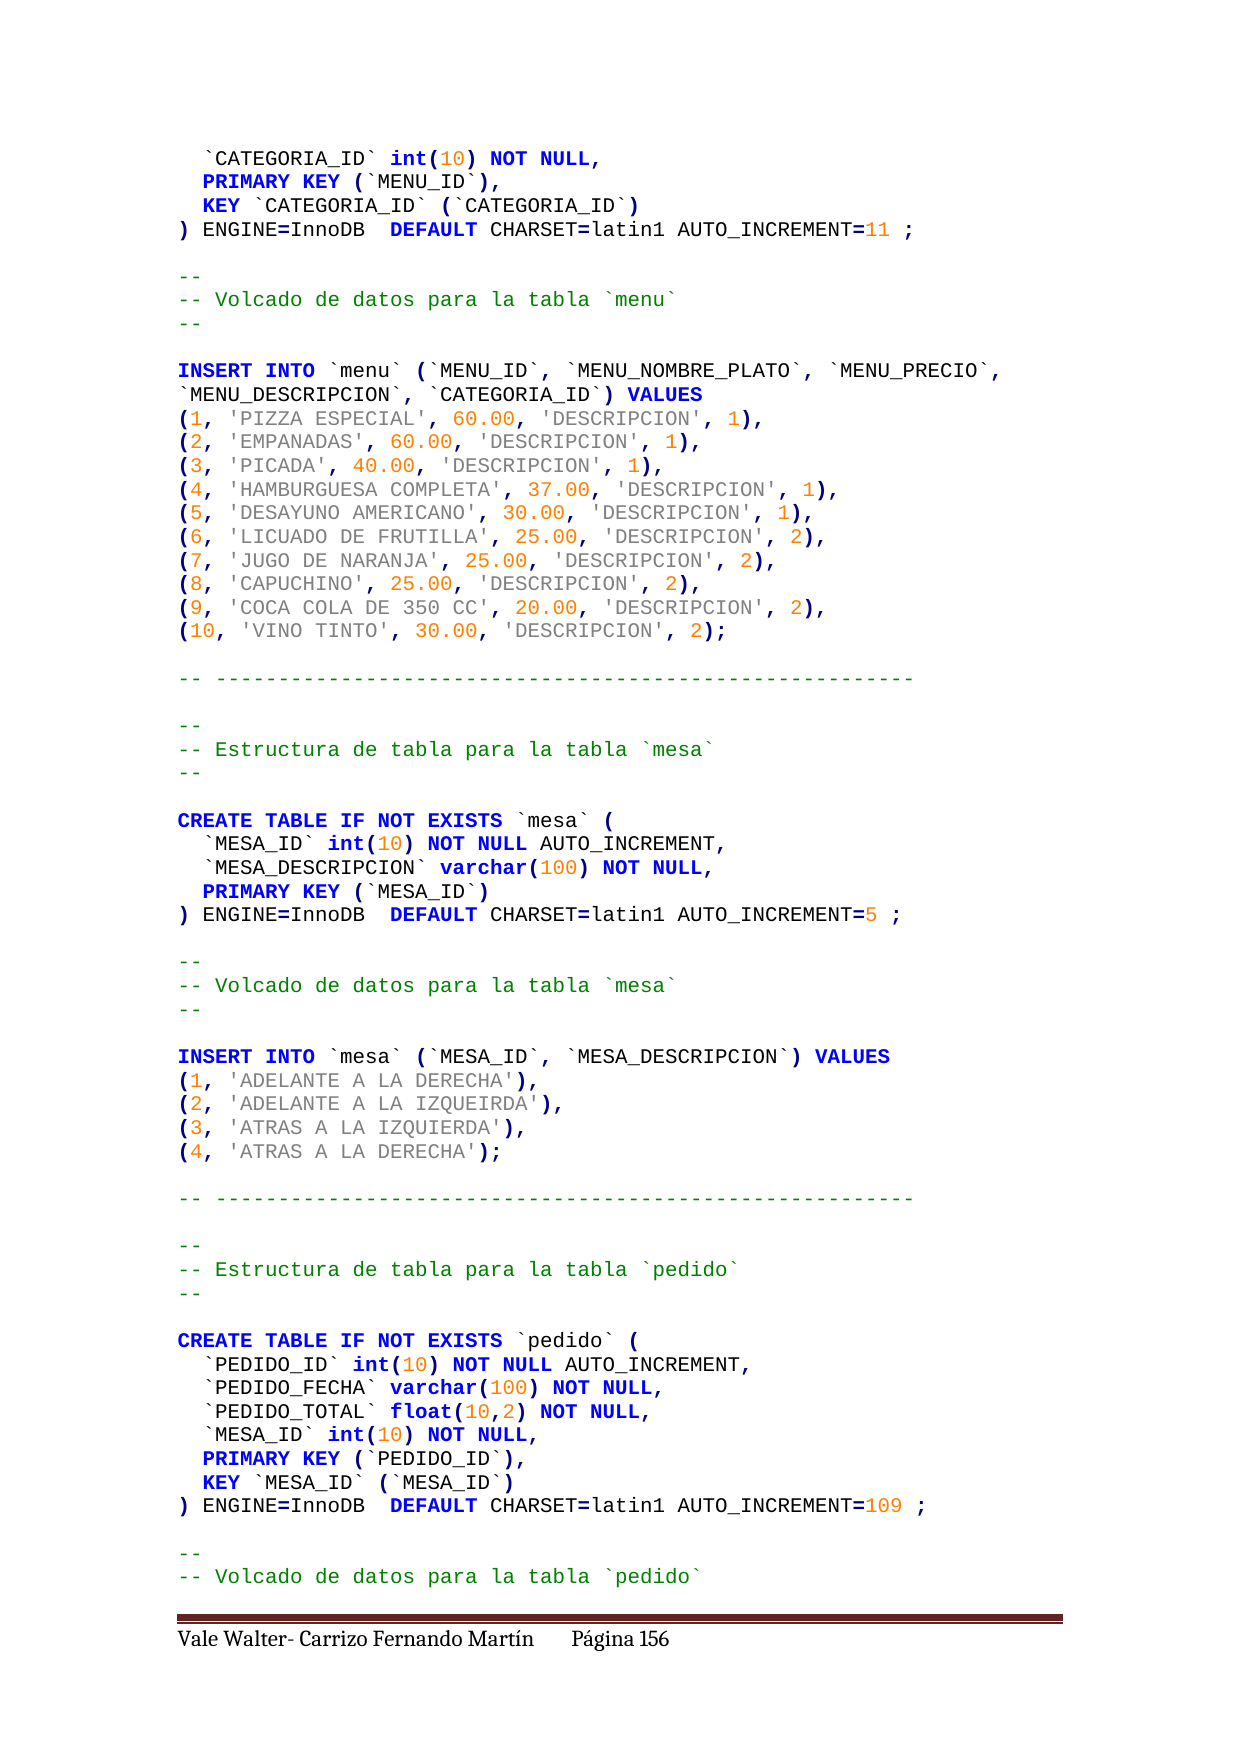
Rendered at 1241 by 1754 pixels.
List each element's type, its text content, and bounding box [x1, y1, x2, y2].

text -- [177, 1283, 1063, 1306]
text (1, 'ADELANTE A LA DERECHA'), [177, 1070, 1063, 1093]
text `MESA_ID` int(10) NOT NULL AUTO_INCREMENT, [177, 833, 1063, 857]
text (4, 'ATRAS A LA DERECHA'); [177, 1141, 1063, 1164]
text PRIMARY KEY (`MESA_ID`) [177, 881, 1063, 904]
text -- Volcado de datos para la tabla `pedido` [177, 1566, 1063, 1590]
text ) ENGINE=InnoDB DEFAULT CHARSET=latin1 AUTO_INCREMENT=11 ; [177, 218, 1063, 242]
text (6, 'LICUADO DE FRUTILLA', 25.00, 'DESCRIPCION', 2), [177, 526, 1063, 549]
text (8, 'CAPUCHINO', 25.00, 'DESCRIPCION', 2), [177, 573, 1063, 597]
text -- [177, 1235, 1063, 1259]
text ) ENGINE=InnoDB DEFAULT CHARSET=latin1 AUTO_INCREMENT=109 ; [177, 1495, 1063, 1519]
text INSERT INTO `mesa` (`MESA_ID`, `MESA_DESCRIPCION`) VALUES [177, 1046, 1063, 1070]
text (2, 'EMPANADAS', 60.00, 'DESCRIPCION', 1), [177, 431, 1063, 455]
text -- Volcado de datos para la tabla `mesa` [177, 975, 1063, 999]
text CREATE TABLE IF NOT EXISTS `mesa` ( [177, 810, 1063, 833]
text -- Volcado de datos para la tabla `menu` [177, 289, 1063, 313]
text -- -------------------------------------------------------- [177, 668, 1063, 691]
text -- -------------------------------------------------------- [177, 1188, 1063, 1212]
text (4, 'HAMBURGUESA COMPLETA', 37.00, 'DESCRIPCION', 1), [177, 479, 1063, 502]
text -- [177, 715, 1063, 739]
text -- Estructura de tabla para la tabla `mesa` [177, 739, 1063, 762]
text `PEDIDO_ID` int(10) NOT NULL AUTO_INCREMENT, [177, 1353, 1063, 1377]
text `MESA_ID` int(10) NOT NULL, [177, 1424, 1063, 1448]
text -- [177, 952, 1063, 975]
text (3, 'PICADA', 40.00, 'DESCRIPCION', 1), [177, 455, 1063, 479]
text -- [177, 999, 1063, 1022]
text `MESA_DESCRIPCION` varchar(100) NOT NULL, [177, 857, 1063, 881]
text (1, 'PIZZA ESPECIAL', 60.00, 'DESCRIPCION', 1), [177, 408, 1063, 431]
text `CATEGORIA_ID` int(10) NOT NULL, [177, 148, 1063, 171]
text (2, 'ADELANTE A LA IZQUEIRDA'), [177, 1093, 1063, 1117]
text -- [177, 762, 1063, 786]
text `PEDIDO_FECHA` varchar(100) NOT NULL, [177, 1377, 1063, 1401]
text ) ENGINE=InnoDB DEFAULT CHARSET=latin1 AUTO_INCREMENT=5 ; [177, 904, 1063, 928]
text PRIMARY KEY (`PEDIDO_ID`), [177, 1448, 1063, 1472]
text -- [177, 266, 1063, 289]
text (9, 'COCA COLA DE 350 CC', 20.00, 'DESCRIPCION', 2), [177, 597, 1063, 621]
text (10, 'VINO TINTO', 30.00, 'DESCRIPCION', 2); [177, 621, 1063, 644]
text -- Estructura de tabla para la tabla `pedido` [177, 1259, 1063, 1283]
text (5, 'DESAYUNO AMERICANO', 30.00, 'DESCRIPCION', 1), [177, 502, 1063, 526]
text `PEDIDO_TOTAL` float(10,2) NOT NULL, [177, 1401, 1063, 1424]
text KEY `MESA_ID` (`MESA_ID`) [177, 1472, 1063, 1495]
text INSERT INTO `menu` (`MENU_ID`, `MENU_NOMBRE_PLATO`, `MENU_PRECIO`, `MENU_DESCRIPCION`, `CATEGORIA_ID`) VALUES [177, 360, 1063, 408]
text CREATE TABLE IF NOT EXISTS `pedido` ( [177, 1330, 1063, 1353]
text (3, 'ATRAS A LA IZQUIERDA'), [177, 1117, 1063, 1141]
text (7, 'JUGO DE NARANJA', 25.00, 'DESCRIPCION', 2), [177, 549, 1063, 573]
text KEY `CATEGORIA_ID` (`CATEGORIA_ID`) [177, 195, 1063, 218]
text -- [177, 1543, 1063, 1566]
text PRIMARY KEY (`MENU_ID`), [177, 171, 1063, 195]
text -- [177, 313, 1063, 337]
